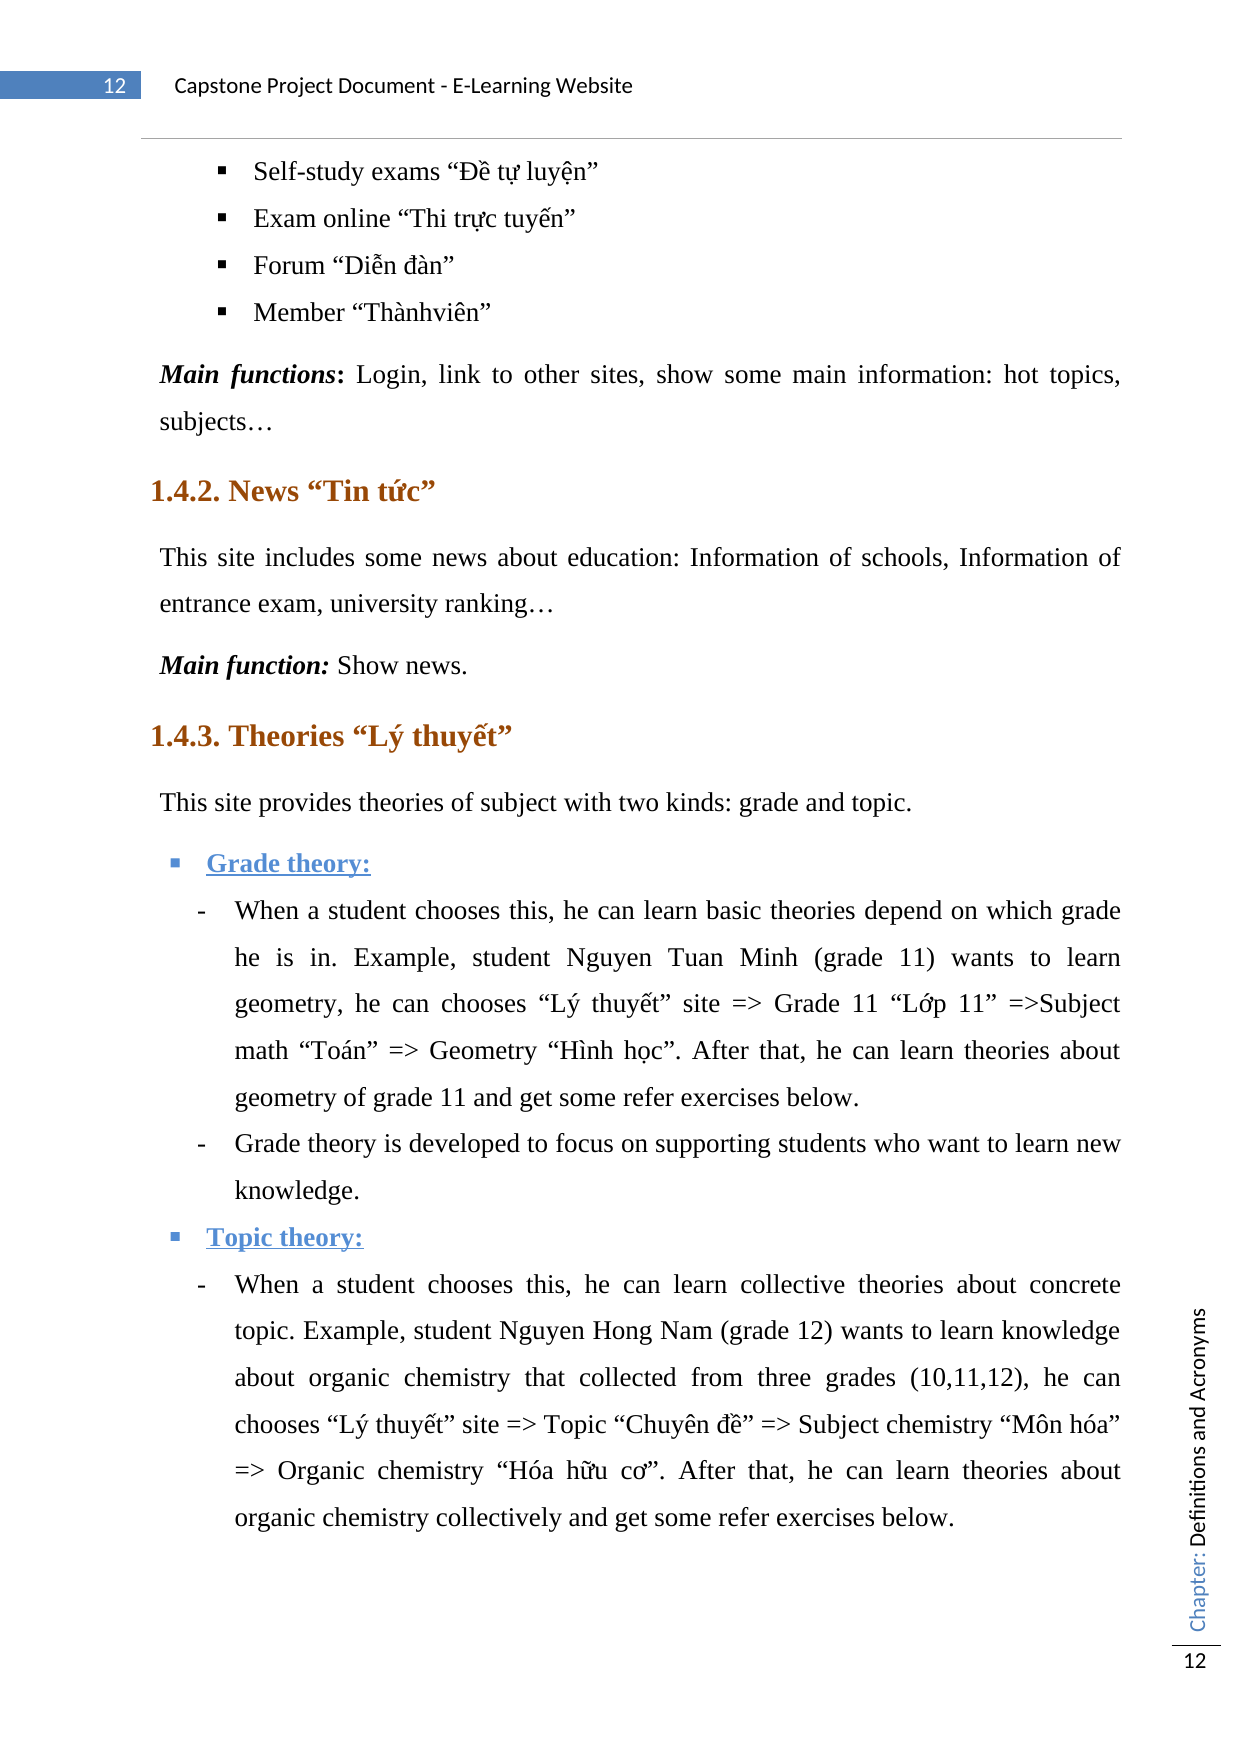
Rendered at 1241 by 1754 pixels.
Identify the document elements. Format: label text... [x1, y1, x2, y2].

text This site provides theories of subject with two kinds: grade and topic. [159, 786, 1122, 817]
list Exam online “Thi trực tuyến” [216, 202, 1122, 233]
list Self-study exams “Đề tự luyện” [216, 155, 1122, 187]
subtitle 1.4.3. Theories “Lý thuyết” [150, 717, 1122, 753]
list Member “Thànhviên” [216, 296, 1122, 327]
list When a student chooses this, he can learn collective theories about concrete topic. Example, student Nguyen Hong Nam (grade 12) wants to learn knowledge about organic chemistry that collected from three grades (10,11,12), he can chooses “Lý thuyết” site => Topic “Chuyên đề” => Subject chemistry “Môn hóa” => Organic chemistry “Hóa hữu cơ”. After that, he can learn theories about organic chemistry collectively and get some refer exercises below. [197, 1268, 1122, 1532]
list Topic theory: [169, 1221, 1122, 1252]
text This site includes some news about education: Information of schools, Information of entrance exam, university ranking… [159, 541, 1122, 619]
list Grade theory is developed to focus on supporting students who want to learn new knowledge. [197, 1127, 1122, 1205]
subtitle 1.4.2. News “Tin tức” [150, 472, 1122, 508]
list Forum “Diễn đàn” [216, 249, 1122, 280]
list When a student chooses this, he can learn basic theories depend on which grade he is in. Example, student Nguyen Tuan Minh (grade 11) wants to learn geometry, he can chooses “Lý thuyết” site => Grade 11 “Lớp 11” =>Subject math “Toán” => Geometry “Hình học”. After that, he can learn theories about geometry of grade 11 and get some refer exercises below. [197, 894, 1122, 1112]
text Main function: Show news. [159, 649, 1122, 680]
text Main functions: Login, link to other sites, show some main information: hot topics, subjects… [159, 358, 1122, 436]
list Grade theory: [169, 847, 1122, 878]
